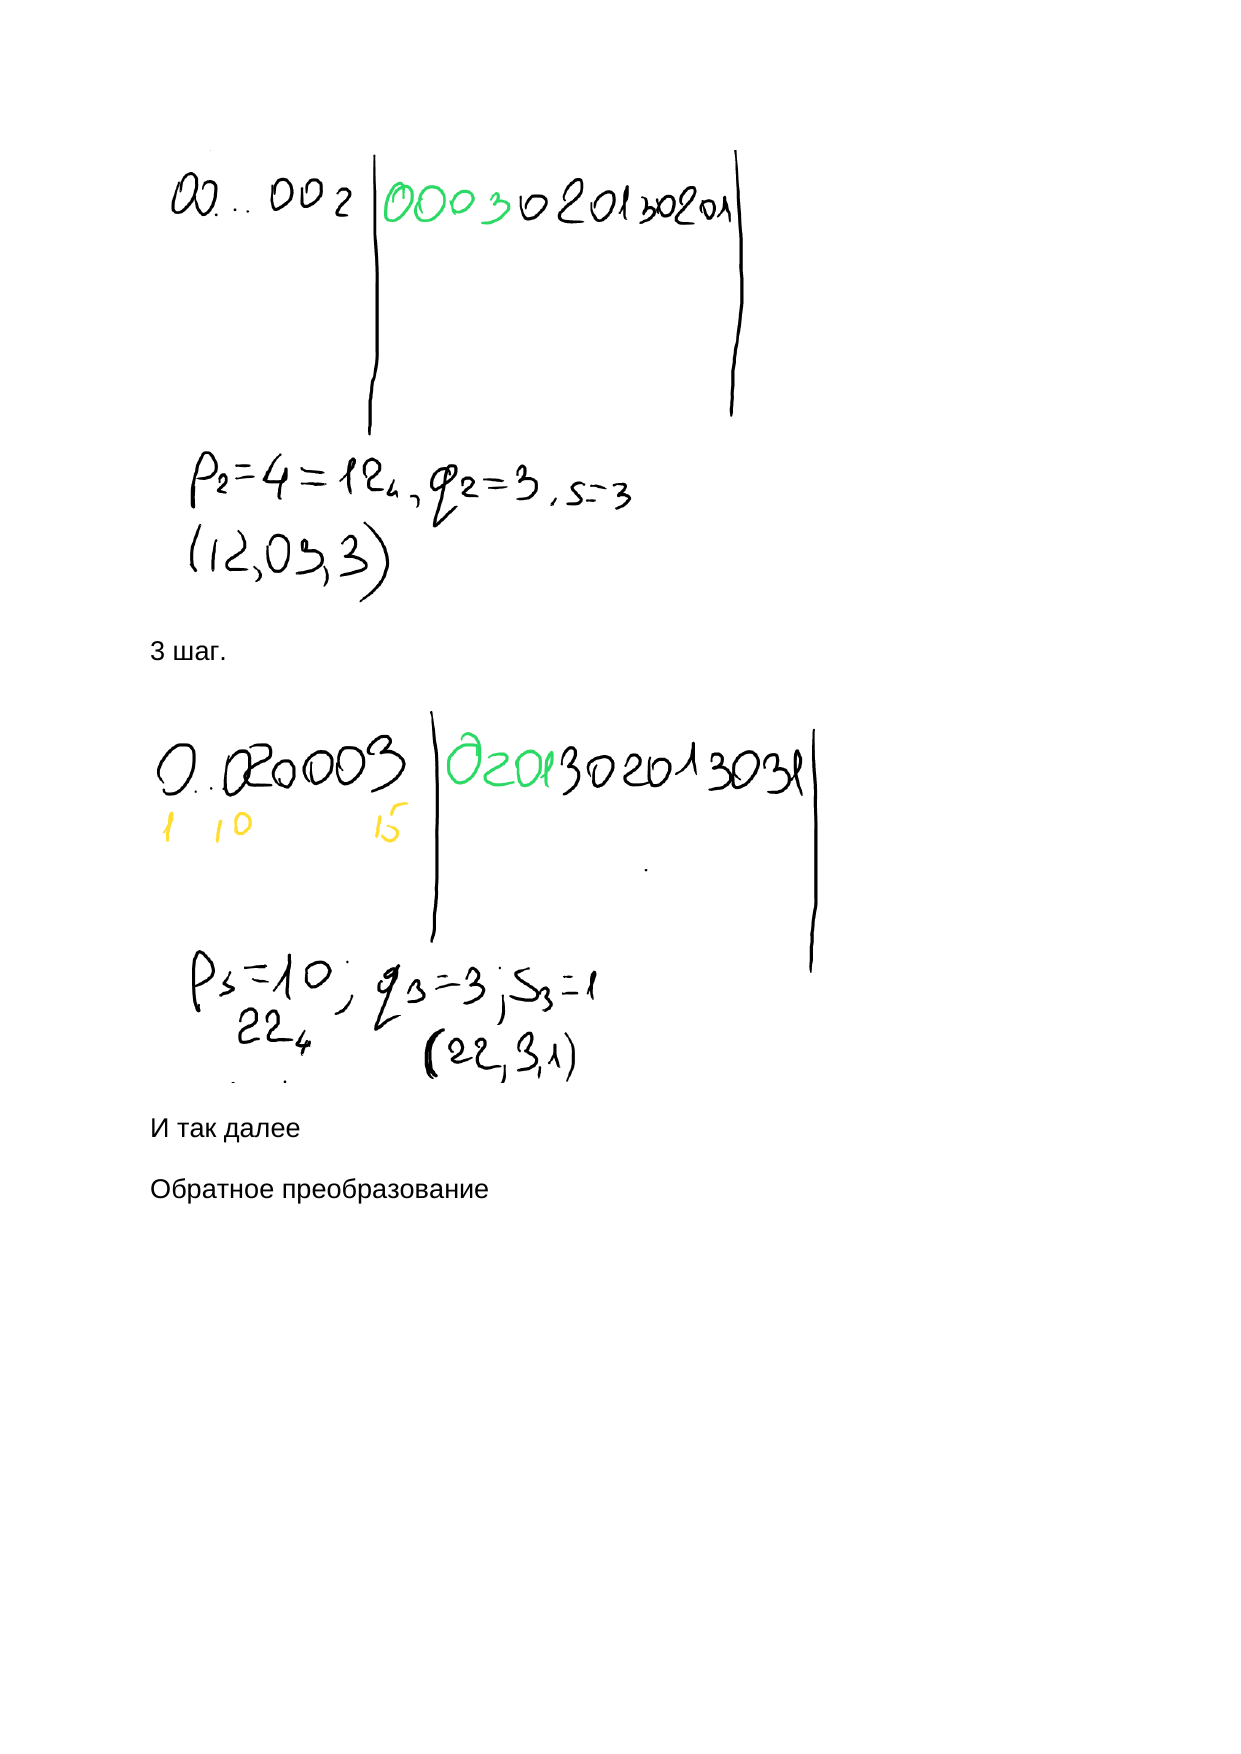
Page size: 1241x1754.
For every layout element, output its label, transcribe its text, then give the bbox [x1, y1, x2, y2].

text Обратное преобразование [150, 1173, 1090, 1204]
text 3 шаг. [150, 634, 1090, 666]
text И так далее [150, 1112, 1090, 1143]
picture [150, 695, 842, 1083]
picture [150, 150, 747, 605]
